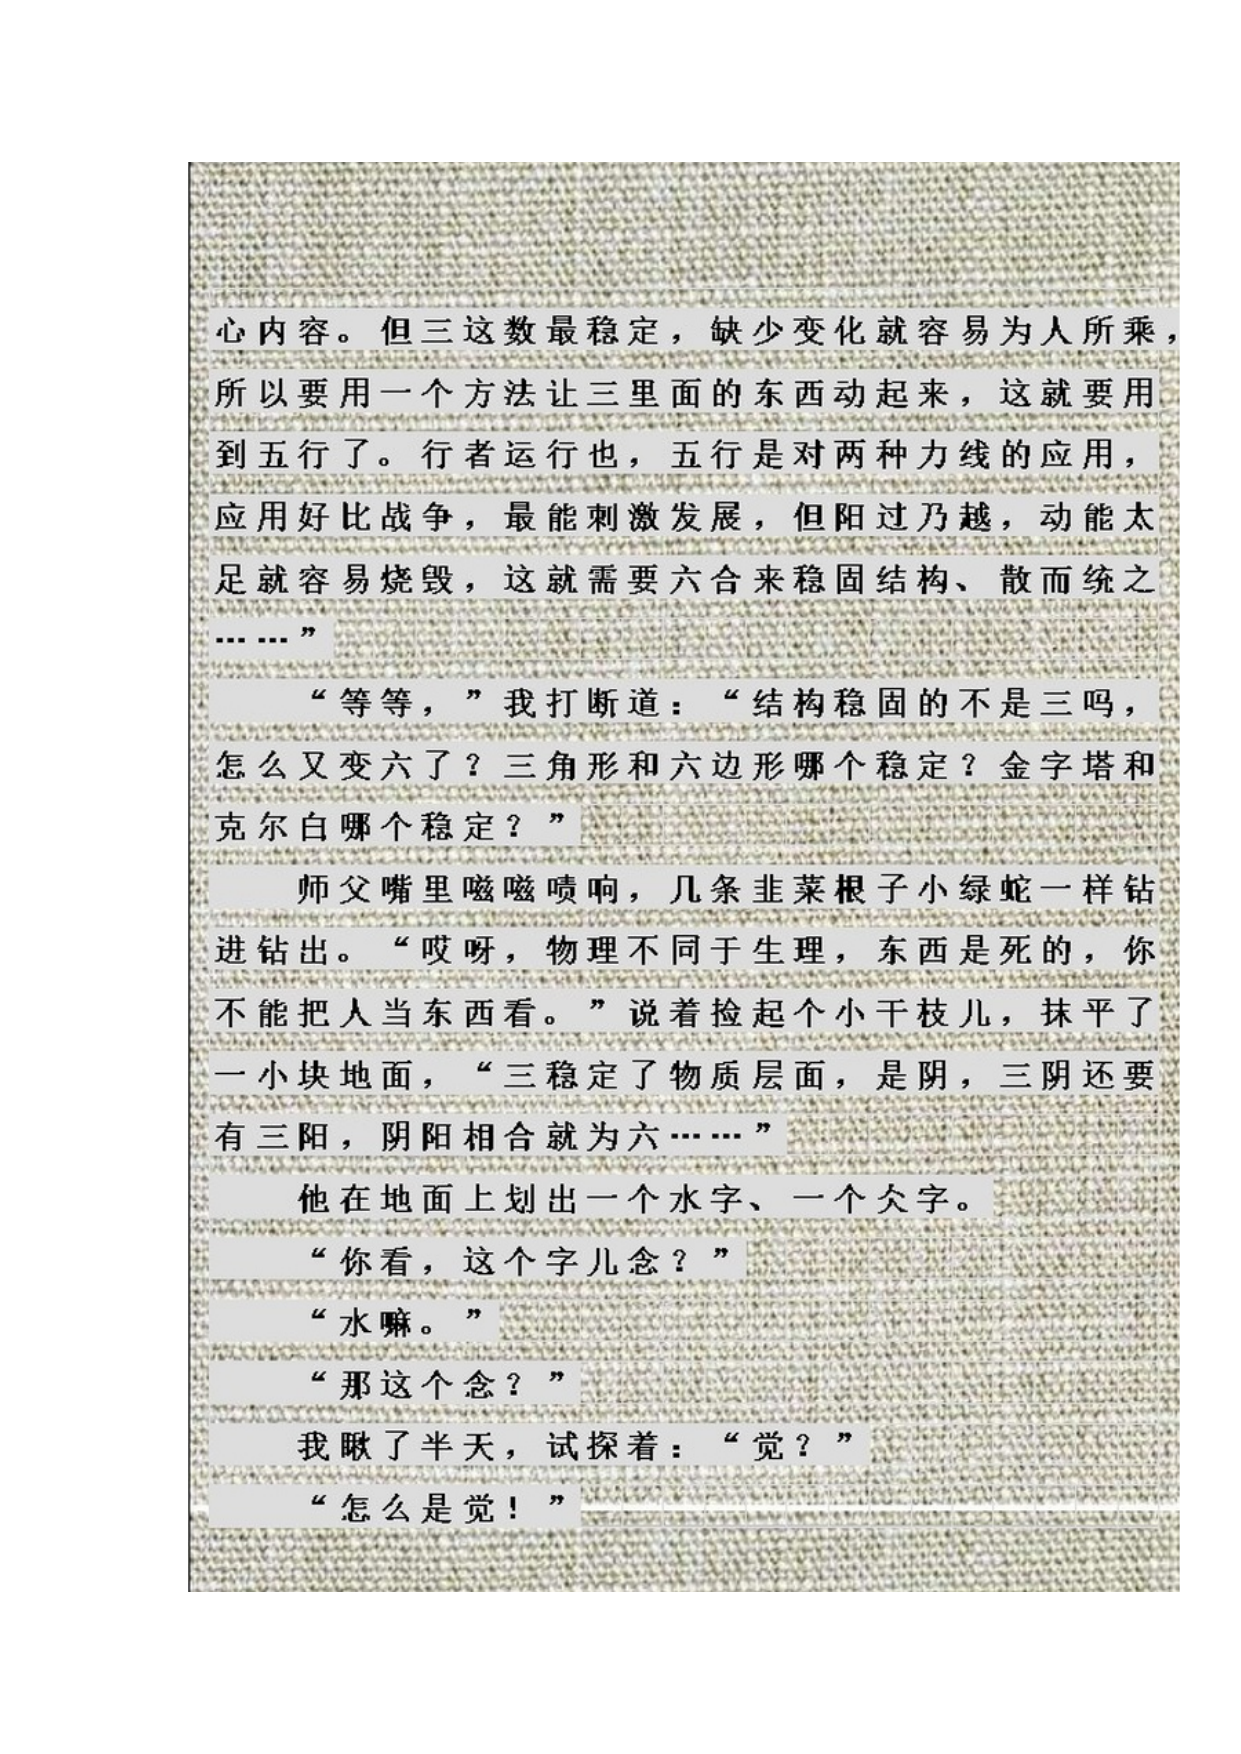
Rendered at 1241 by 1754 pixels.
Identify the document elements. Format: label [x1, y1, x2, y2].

picture [187, 162, 1180, 1592]
